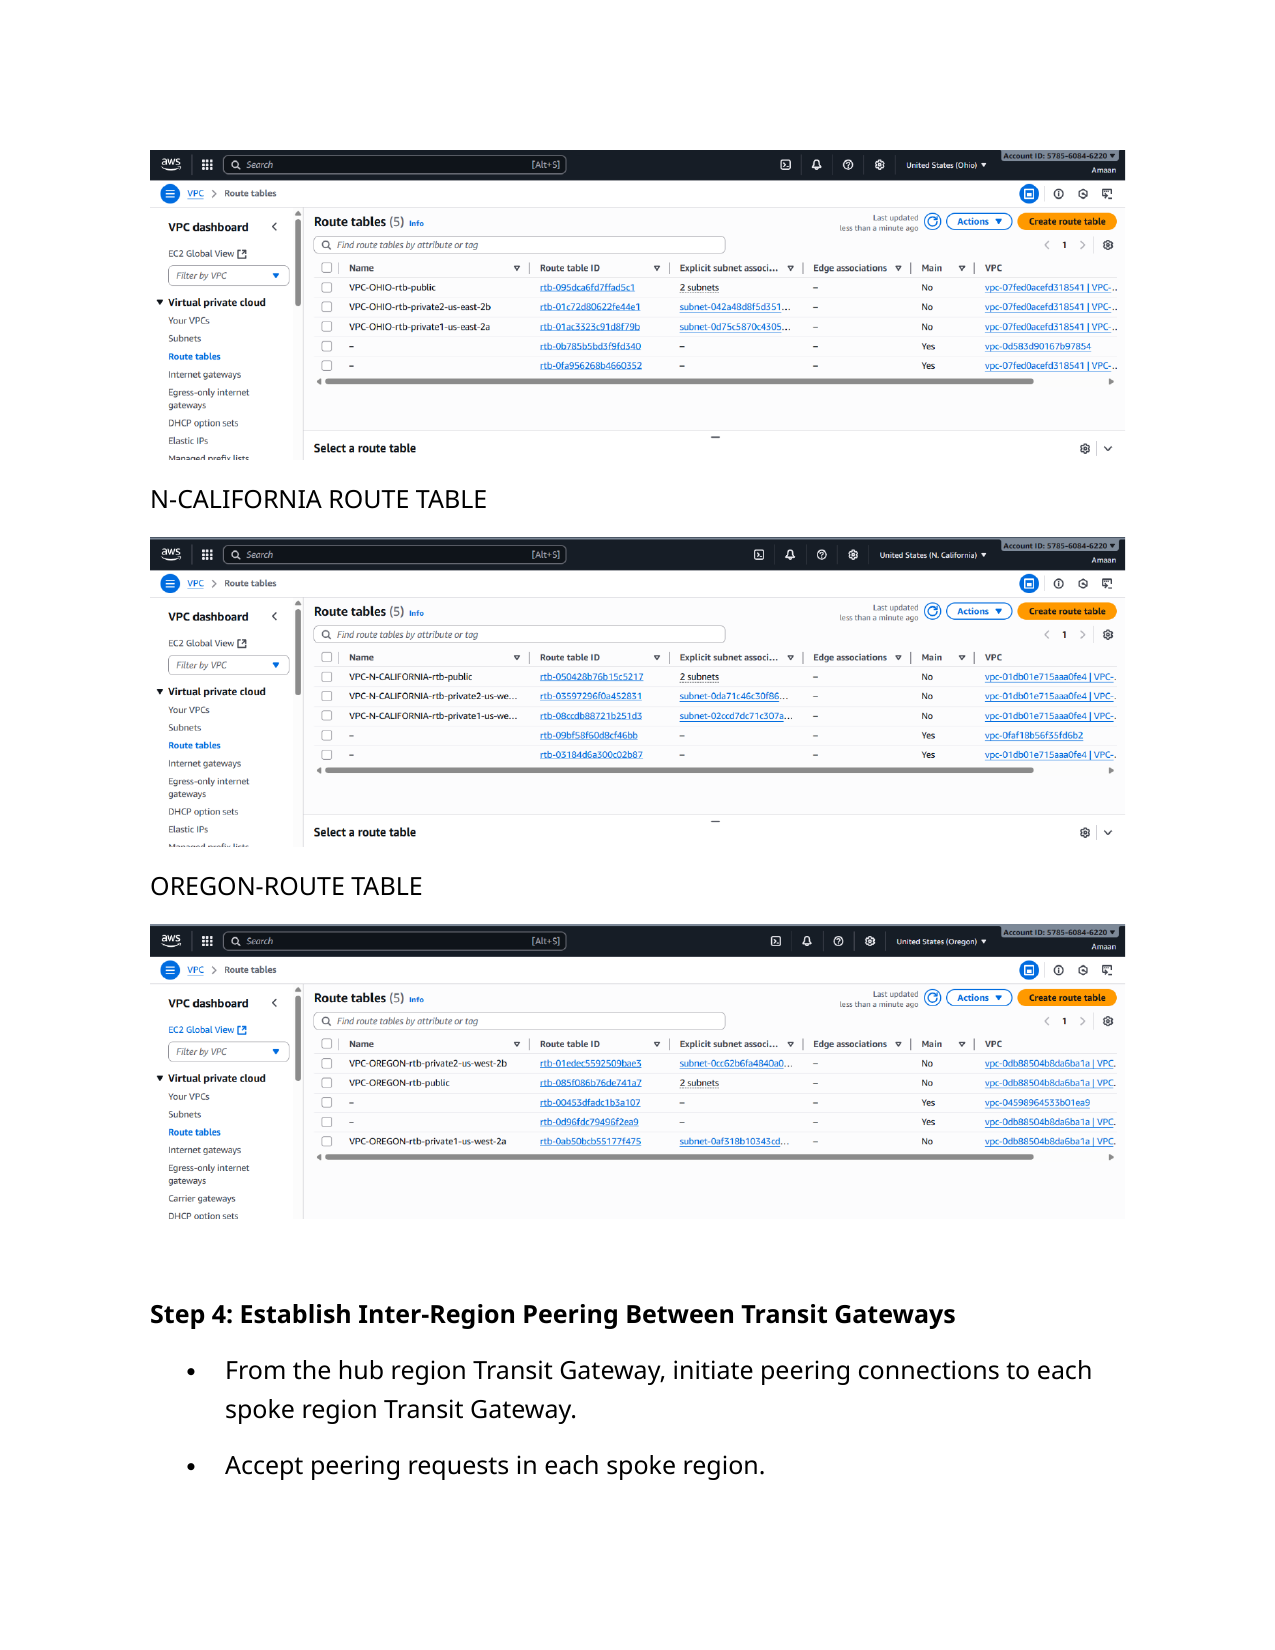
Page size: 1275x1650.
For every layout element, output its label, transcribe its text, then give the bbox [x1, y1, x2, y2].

picture [150, 537, 1125, 847]
text OREGON-ROUTE TABLE [150, 869, 1125, 903]
list From the hub region Transit Gateway, initiate peering connections to each spoke region Transit Gateway. [187, 1352, 1125, 1426]
picture [150, 924, 1125, 1219]
picture [150, 150, 1125, 460]
list Accept peering requests in each spoke region. [187, 1447, 1125, 1481]
text Step 4: Establish Inter-Region Peering Between Transit Gateways [150, 1296, 1125, 1331]
text N-CALIFORNIA ROUTE TABLE [150, 482, 1125, 516]
